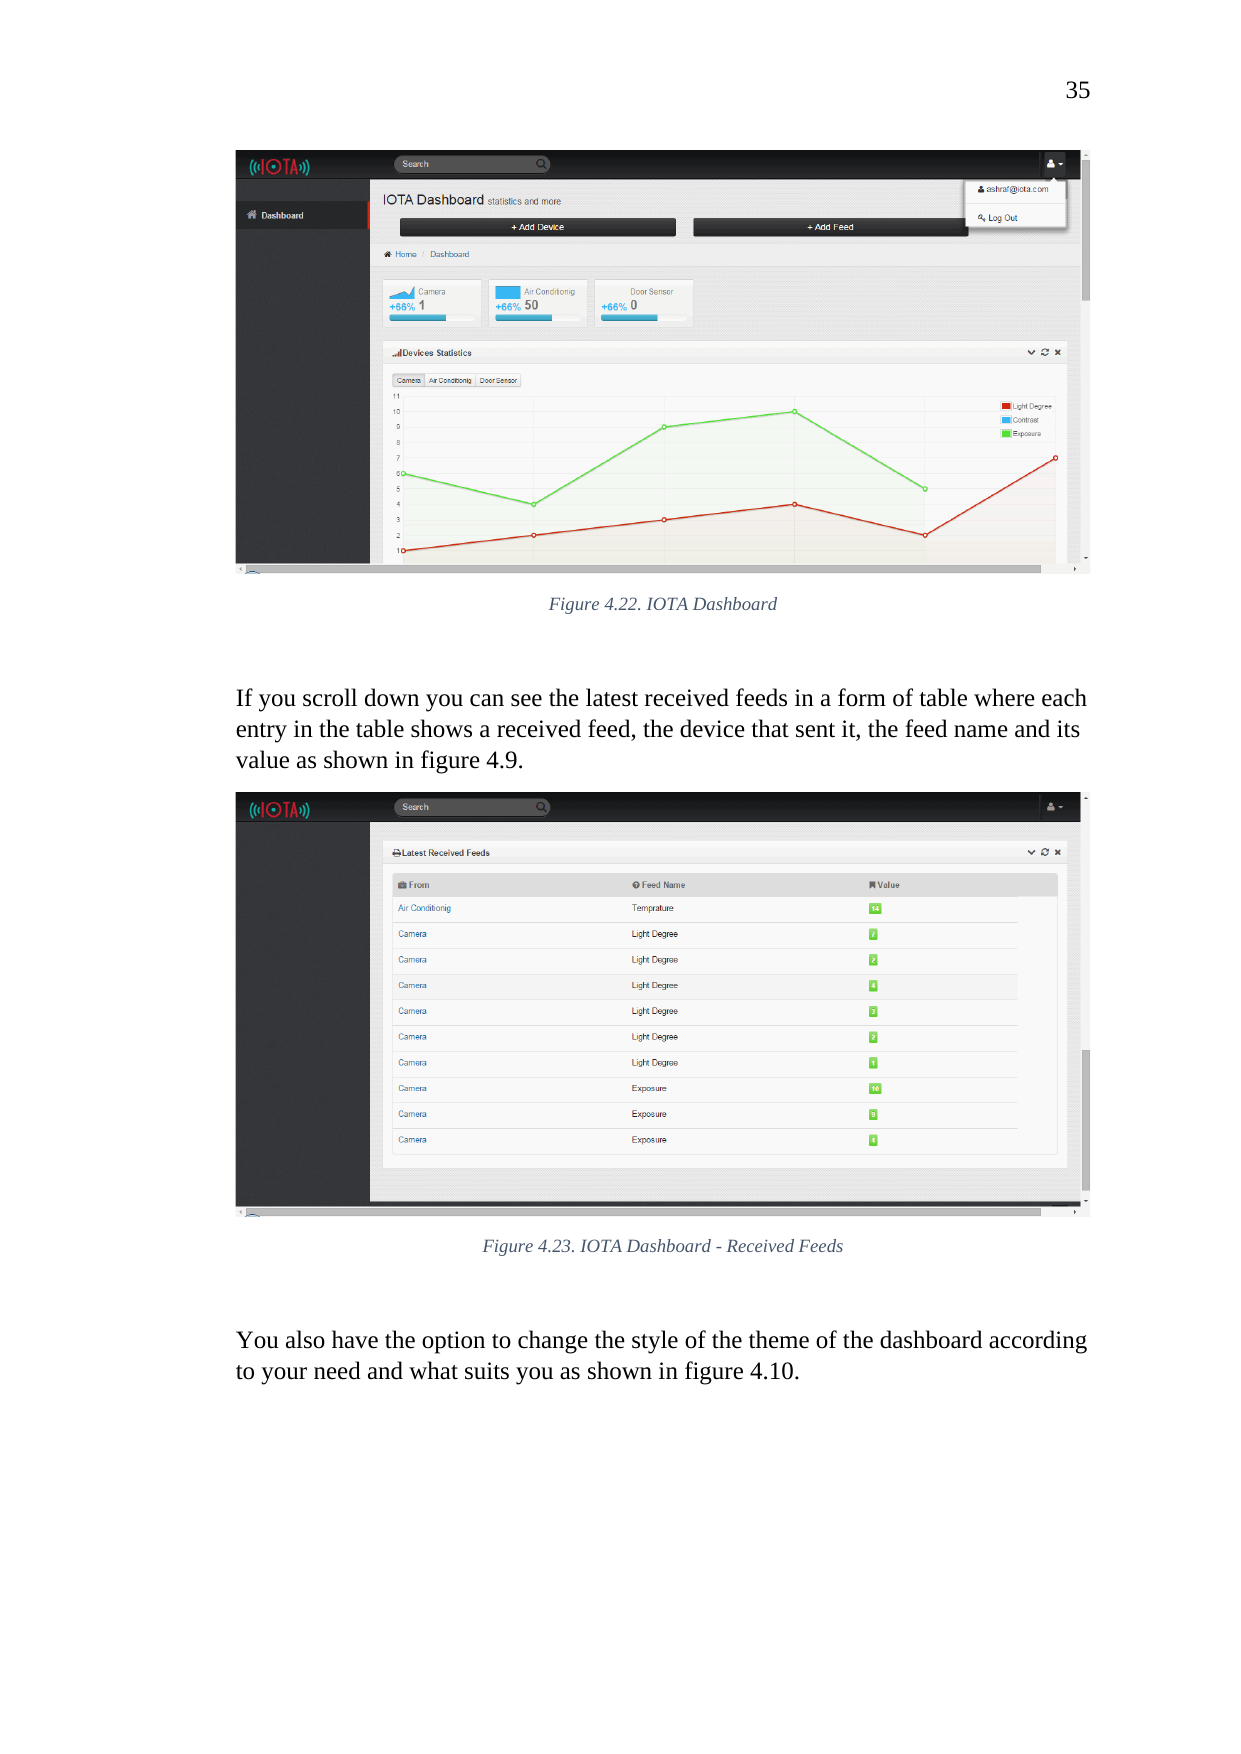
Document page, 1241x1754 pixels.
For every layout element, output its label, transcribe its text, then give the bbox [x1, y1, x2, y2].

picture [235, 150, 1091, 574]
picture [235, 792, 1091, 1217]
text If you scroll down you can see the latest received feeds in a form of table where each entry in the table shows a received feed, the device that sent it, the feed name and its value as shown in figure 4.9. [236, 683, 1090, 774]
text You also have the option to change the style of the theme of the dashboard according to your need and what suits you as shown in figure 4.10. [236, 1325, 1090, 1385]
